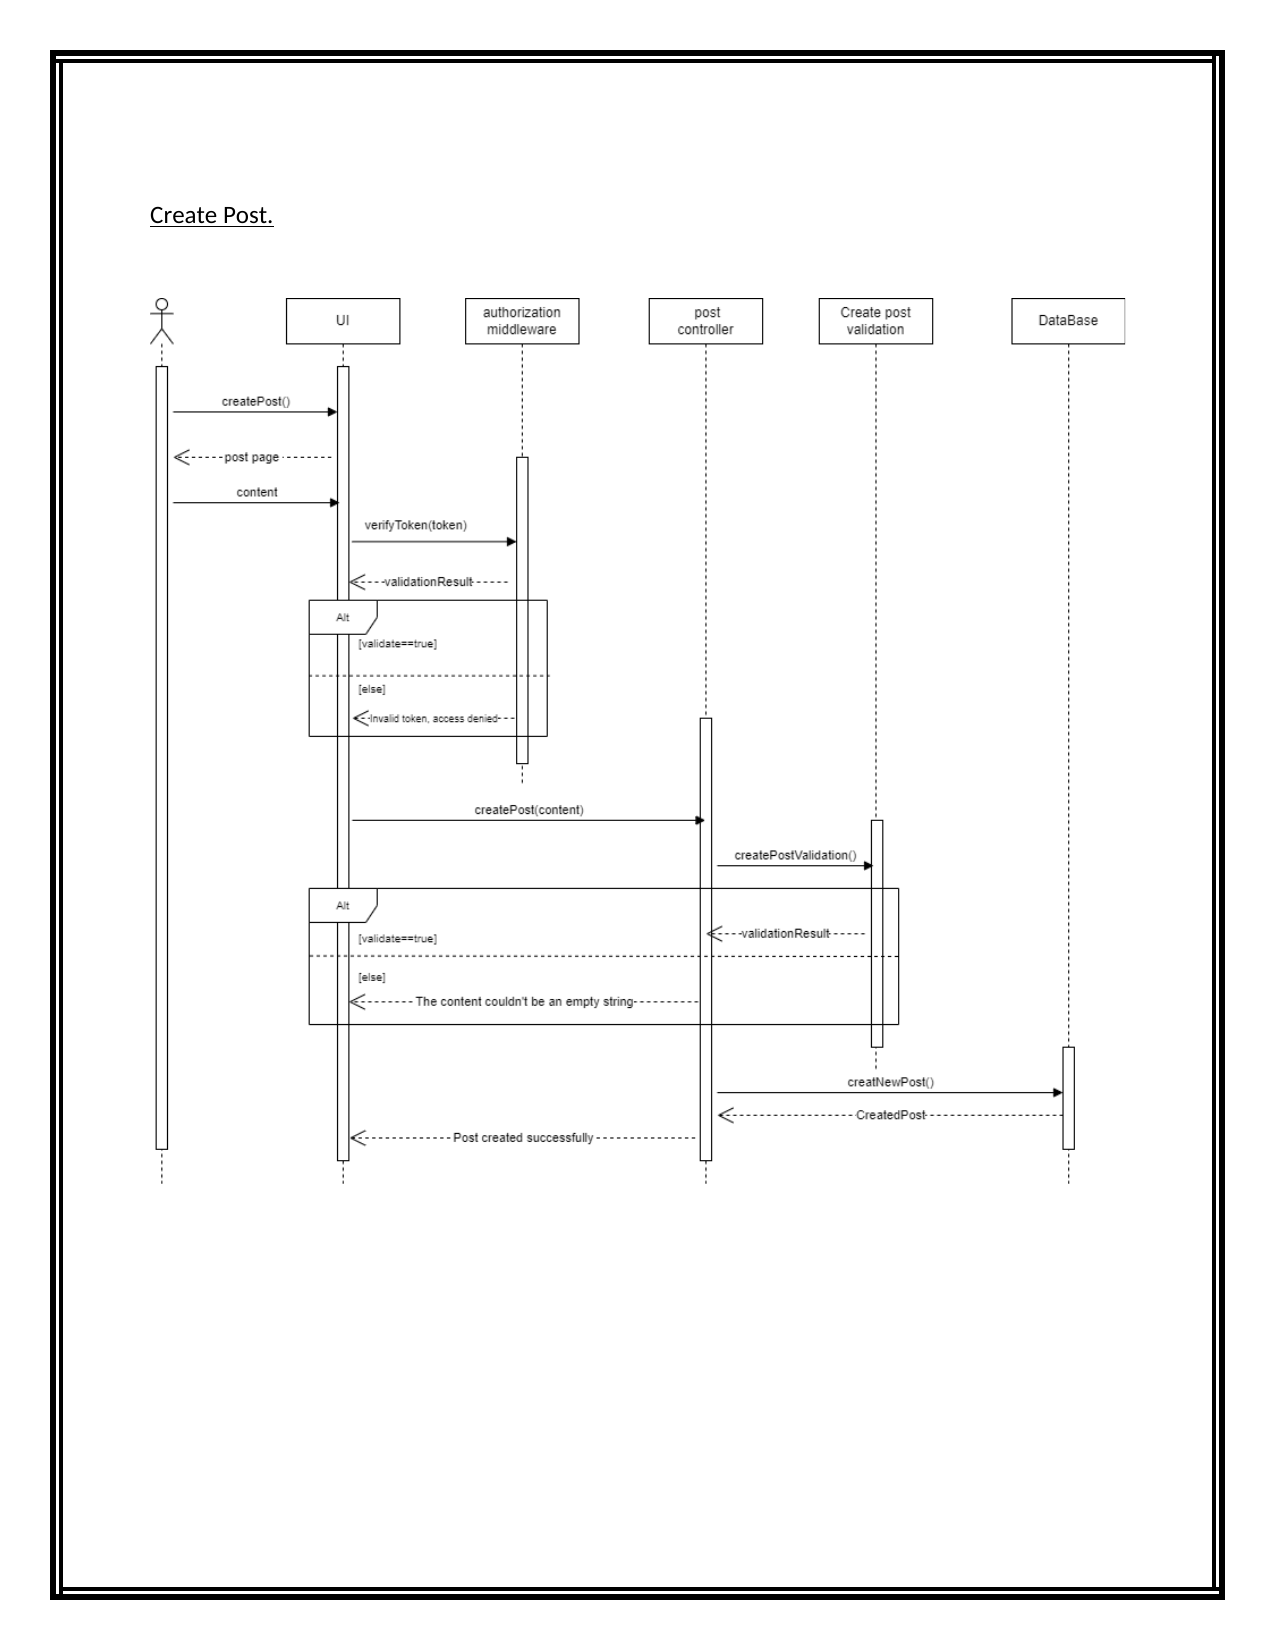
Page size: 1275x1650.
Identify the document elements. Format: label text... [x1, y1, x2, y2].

text Create Post. [150, 199, 1125, 230]
picture [150, 298, 1125, 1184]
